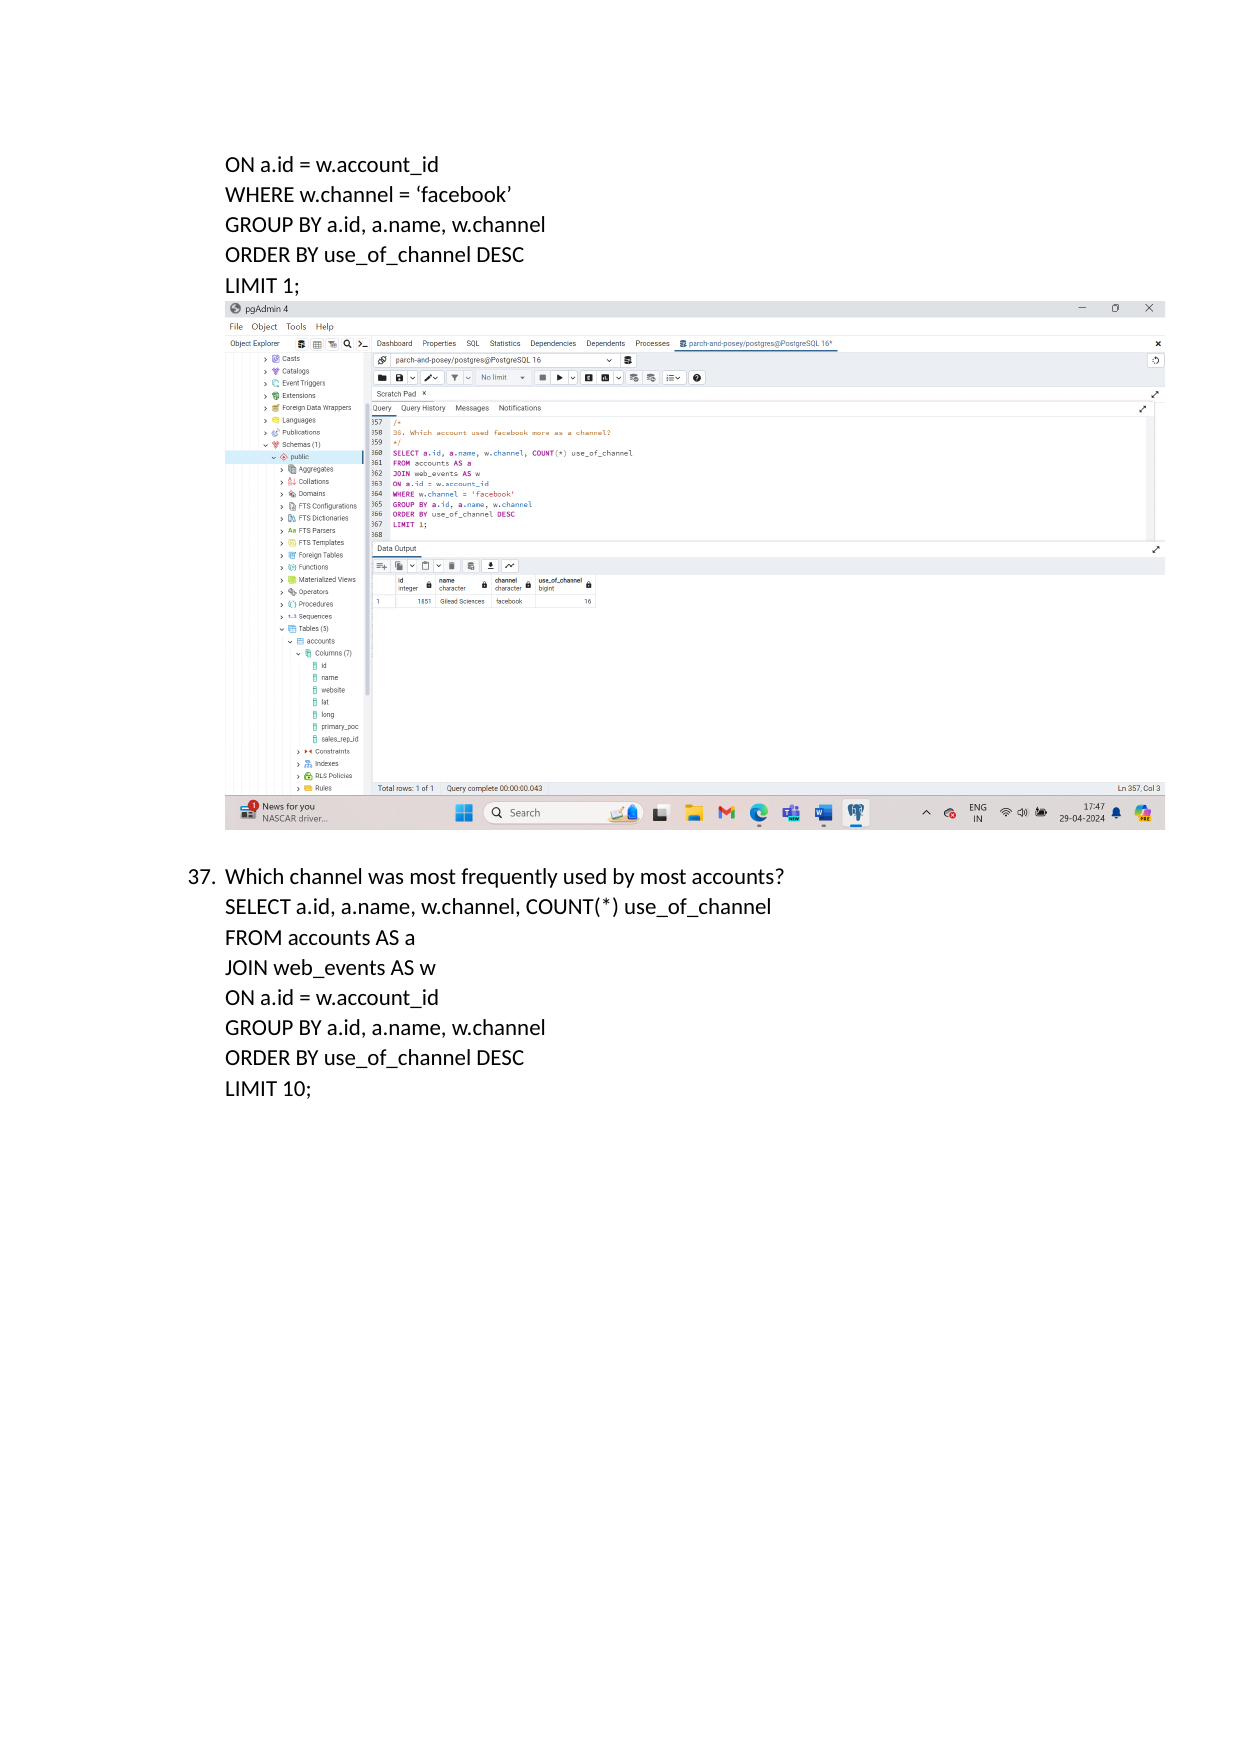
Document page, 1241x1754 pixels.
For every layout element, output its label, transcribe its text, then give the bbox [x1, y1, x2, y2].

list JOIN web_events AS w [225, 953, 1090, 981]
list LIMIT 10; [225, 1074, 1090, 1102]
list ORDER BY use_of_channel DESC [225, 241, 1090, 269]
list Which channel was most frequently used by most accounts? [187, 862, 1090, 890]
list WHERE w.channel = ‘facebook’ [225, 180, 1090, 208]
list LIMIT 1; [225, 271, 1090, 299]
list ON a.id = w.account_id [225, 150, 1090, 178]
list GROUP BY a.id, a.name, w.channel [225, 1013, 1090, 1041]
list SELECT a.id, a.name, w.channel, COUNT(*) use_of_channel [225, 892, 1090, 921]
list ORDER BY use_of_channel DESC [225, 1043, 1090, 1072]
list ON a.id = w.account_id [225, 983, 1090, 1011]
list FROM accounts AS a [225, 923, 1090, 951]
list GROUP BY a.id, a.name, w.channel [225, 210, 1090, 238]
picture [225, 301, 1166, 830]
